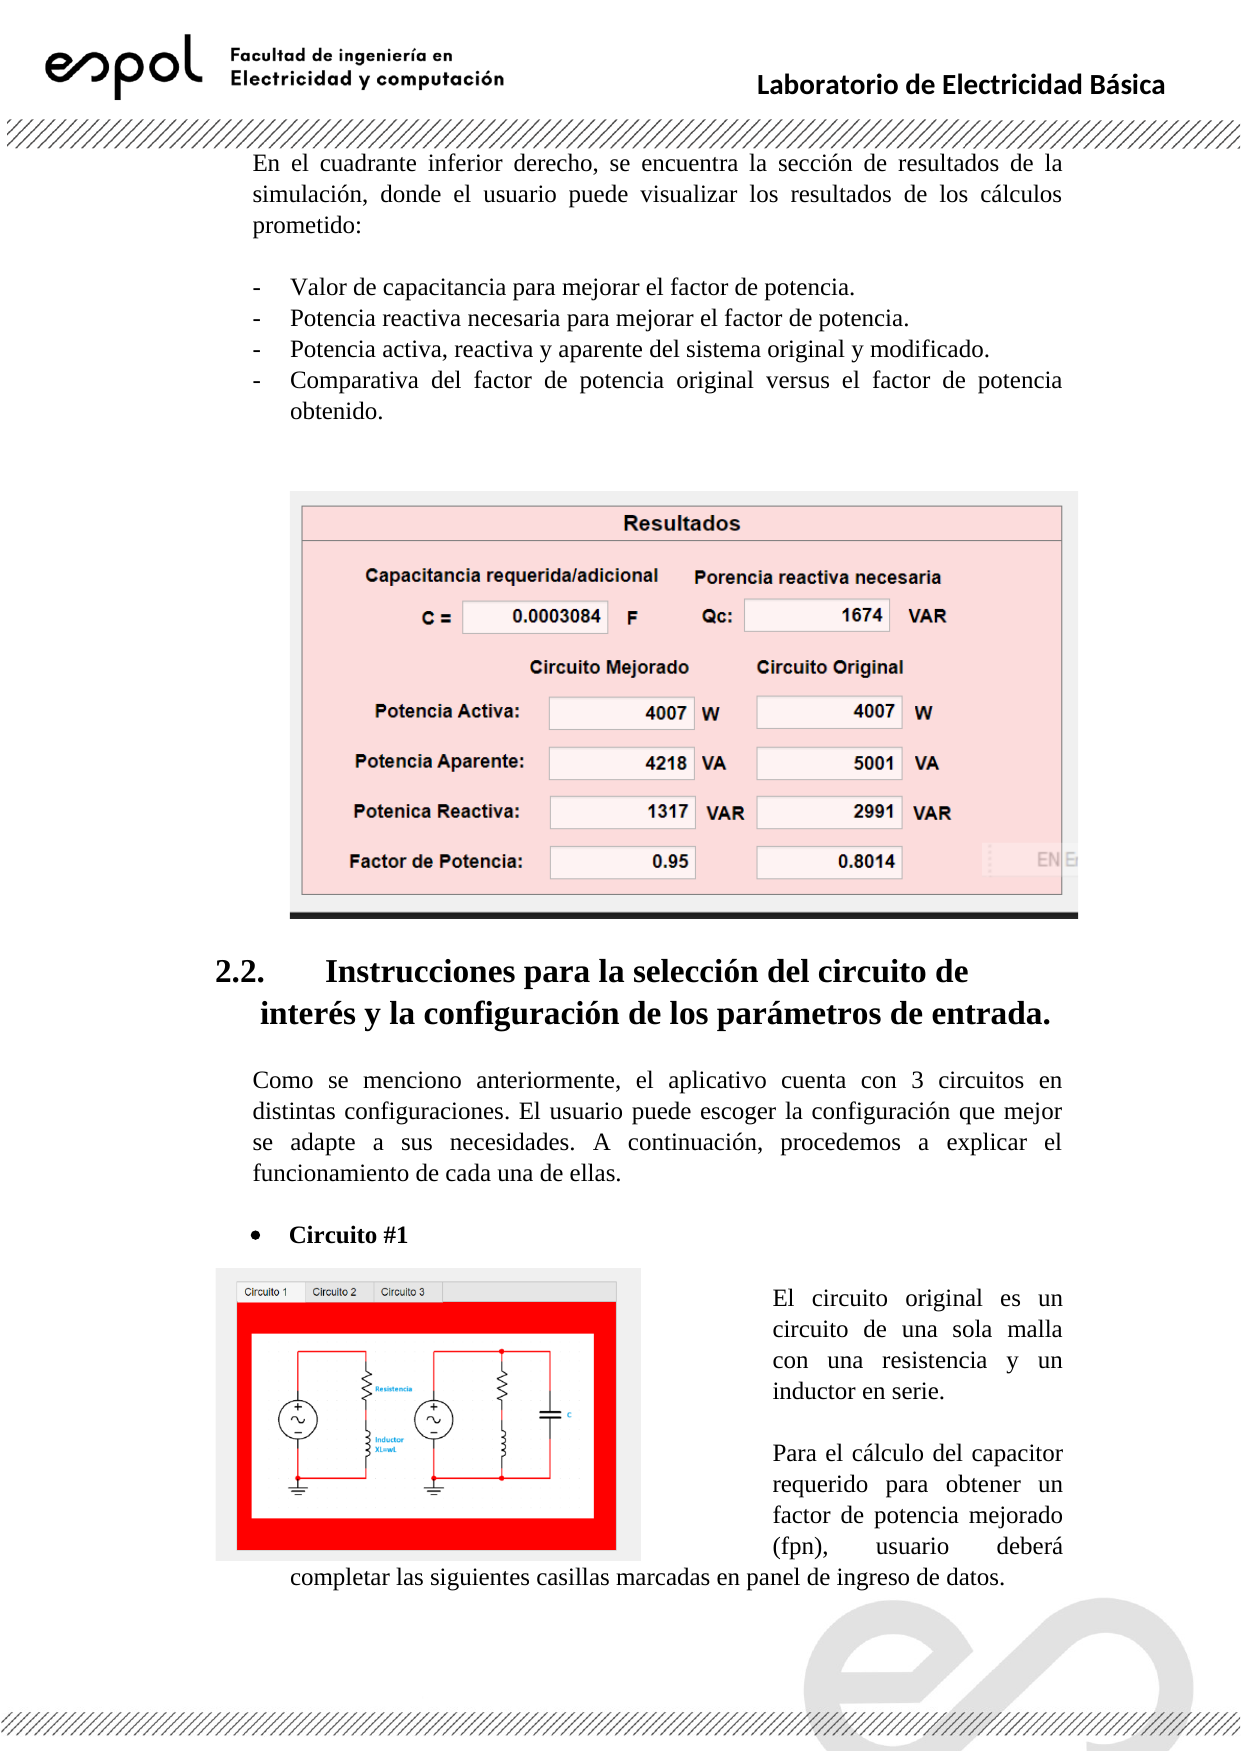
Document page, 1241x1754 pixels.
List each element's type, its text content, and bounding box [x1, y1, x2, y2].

list En el cuadrante inferior derecho, se encuentra la sección de resultados de la simulación, donde el usuario puede visualizar los resultados de los cálculos prometido: [252, 148, 1063, 238]
list Instrucciones para la selección del circuito de interés y la configuración de los parámetros de entrada. [215, 952, 1063, 1031]
list Potencia reactiva necesaria para mejorar el factor de potencia. [252, 303, 1063, 332]
picture [1, 1597, 1241, 1751]
picture [215, 1268, 641, 1561]
list Circuito #1 [251, 1221, 1063, 1249]
list El circuito original es un circuito de una sola malla con una resistencia y un inductor en serie. [641, 1283, 1063, 1404]
list Valor de capacitancia para mejorar el factor de potencia. [252, 272, 1063, 301]
list Como se menciono anteriormente, el aplicativo cuenta con 3 circuitos en distintas configuraciones. El usuario puede escoger la configuración que mejor se adapte a sus necesidades. A continuación, procedemos a explicar el funcionamiento de cada una de ellas. [252, 1065, 1063, 1187]
list Potencia activa, reactiva y aparente del sistema original y modificado. [252, 334, 1063, 363]
picture [7, 87, 1241, 168]
list Para el cálculo del capacitor requerido para obtener un factor de potencia mejorado (fpn), usuario deberá completar las siguientes casillas marcadas en panel de ingreso de datos. [290, 1438, 1063, 1591]
list Comparativa del factor de potencia original versus el factor de potencia obtenido. [252, 365, 1063, 425]
picture [289, 491, 1079, 919]
picture [0, 31, 547, 104]
